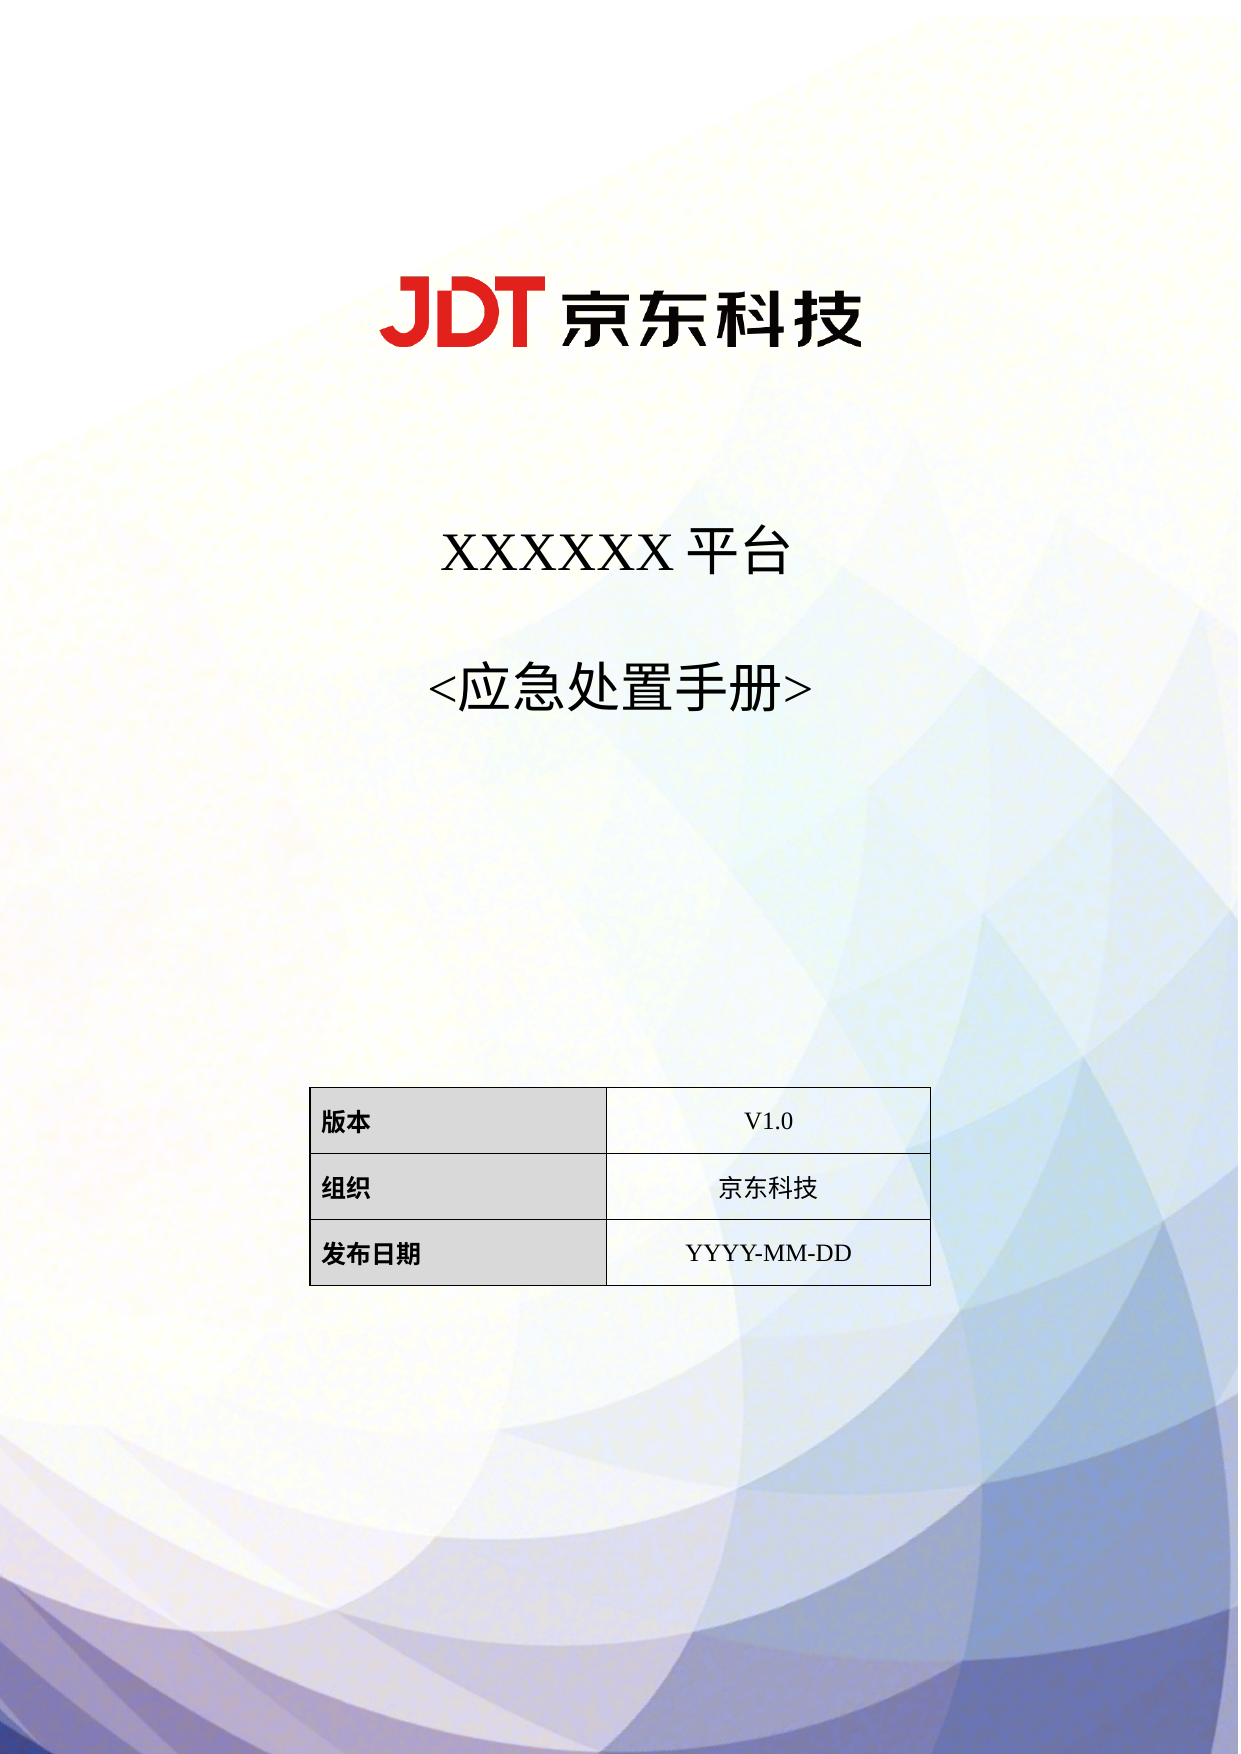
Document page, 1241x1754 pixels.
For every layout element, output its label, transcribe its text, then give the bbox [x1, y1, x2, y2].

picture [0, 15, 1238, 1754]
table_header 版本 [311, 1088, 606, 1153]
table_header V1.0 [607, 1088, 930, 1153]
table_cell 京东科技 [607, 1154, 930, 1219]
text XXXXXX平台 [396, 498, 1063, 596]
table_cell 组织 [311, 1154, 606, 1219]
text <应急处置手册> [177, 635, 1063, 732]
table_cell YYYY-MM-DD [607, 1220, 930, 1285]
table_cell 发布日期 [311, 1220, 606, 1285]
